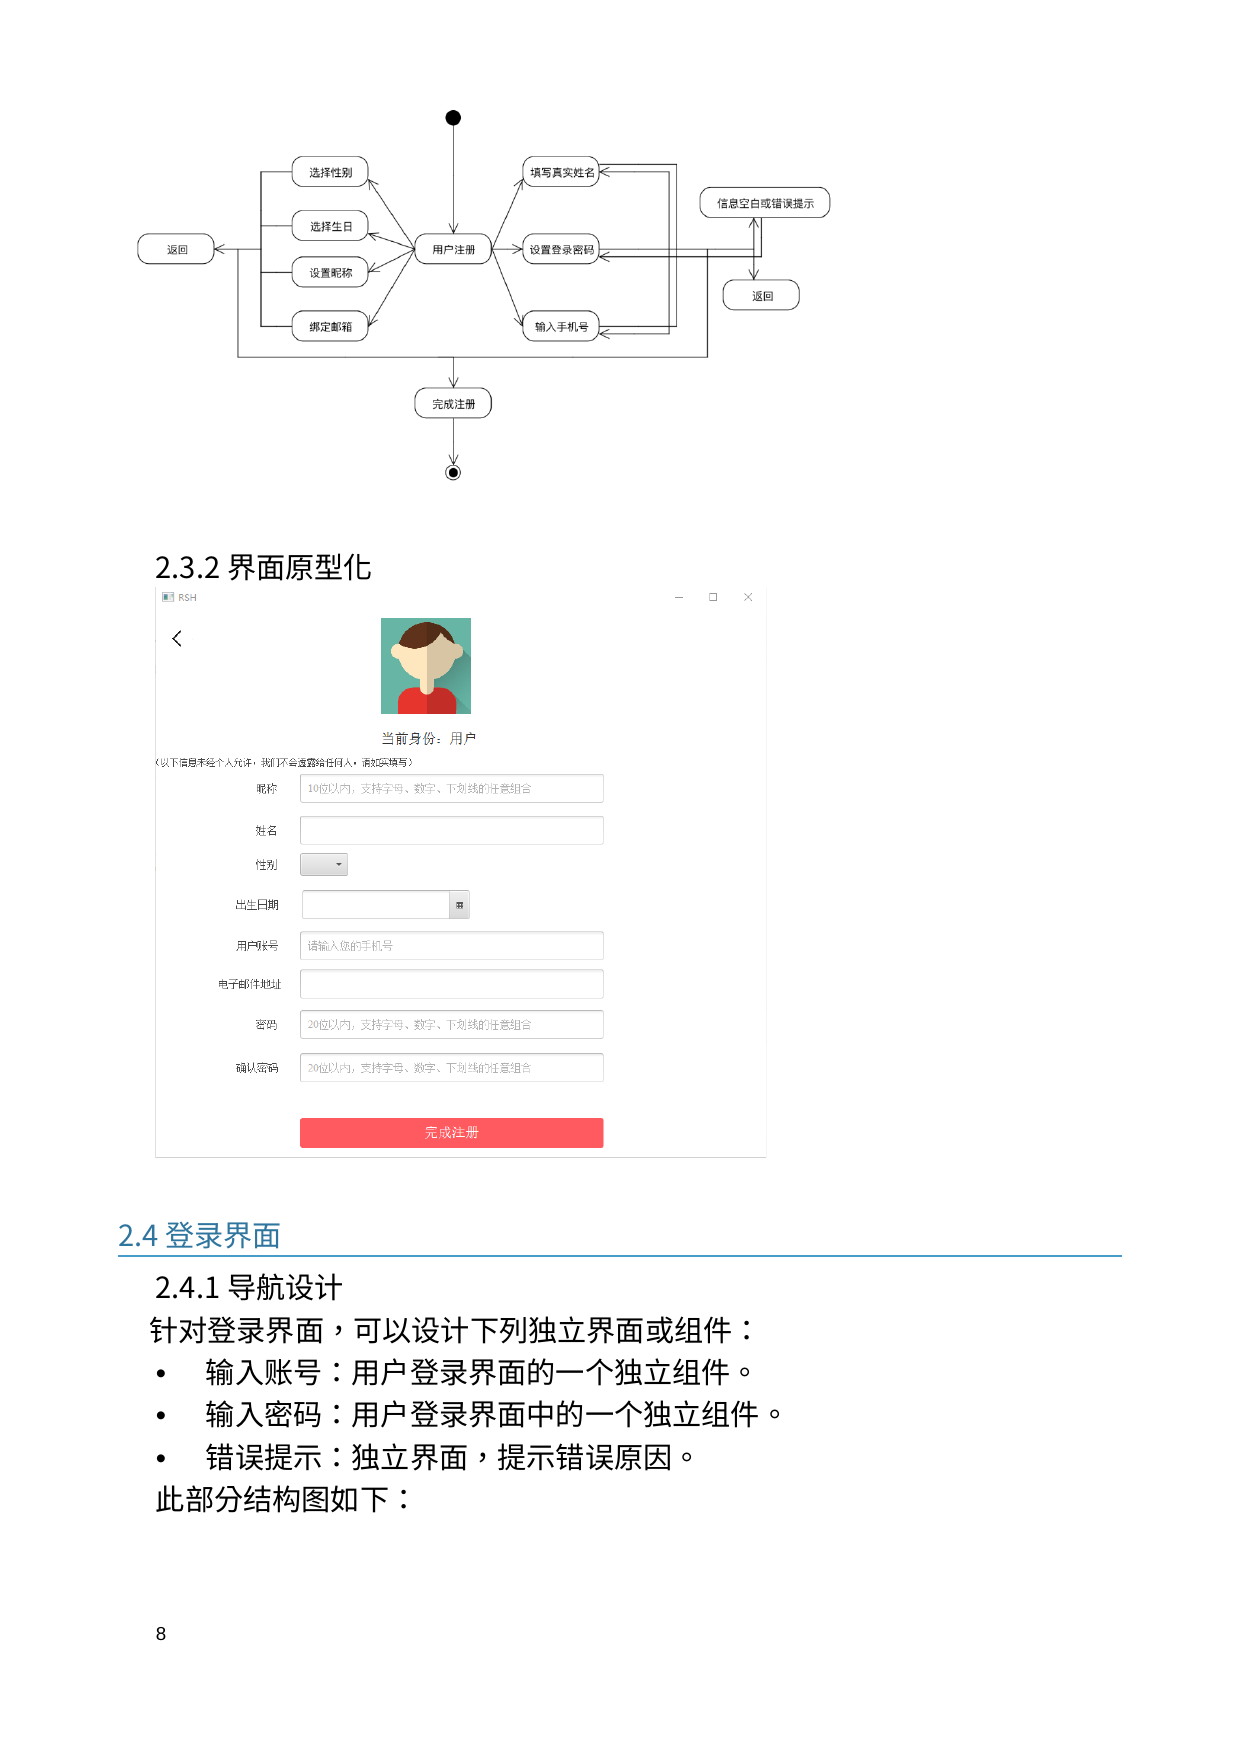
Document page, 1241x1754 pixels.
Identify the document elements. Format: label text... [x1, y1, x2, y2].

picture [118, 68, 851, 487]
text 2.3.2 界面原型化 [118, 545, 1122, 587]
text • 错误提示：独立界面，提示错误原因。 [118, 1434, 1122, 1477]
subtitle 2.4 登录界面 [118, 1212, 1122, 1255]
text 2.4.1 导航设计 [118, 1265, 1122, 1307]
text 针对登录界面，可以设计下列独立界面或组件： [149, 1307, 1122, 1350]
text • 输入账号：用户登录界面的一个独立组件。 [118, 1350, 1122, 1392]
picture [155, 587, 767, 1158]
text • 输入密码：用户登录界面中的一个独立组件。 [118, 1392, 1122, 1434]
text 此部分结构图如下： [118, 1477, 1122, 1519]
